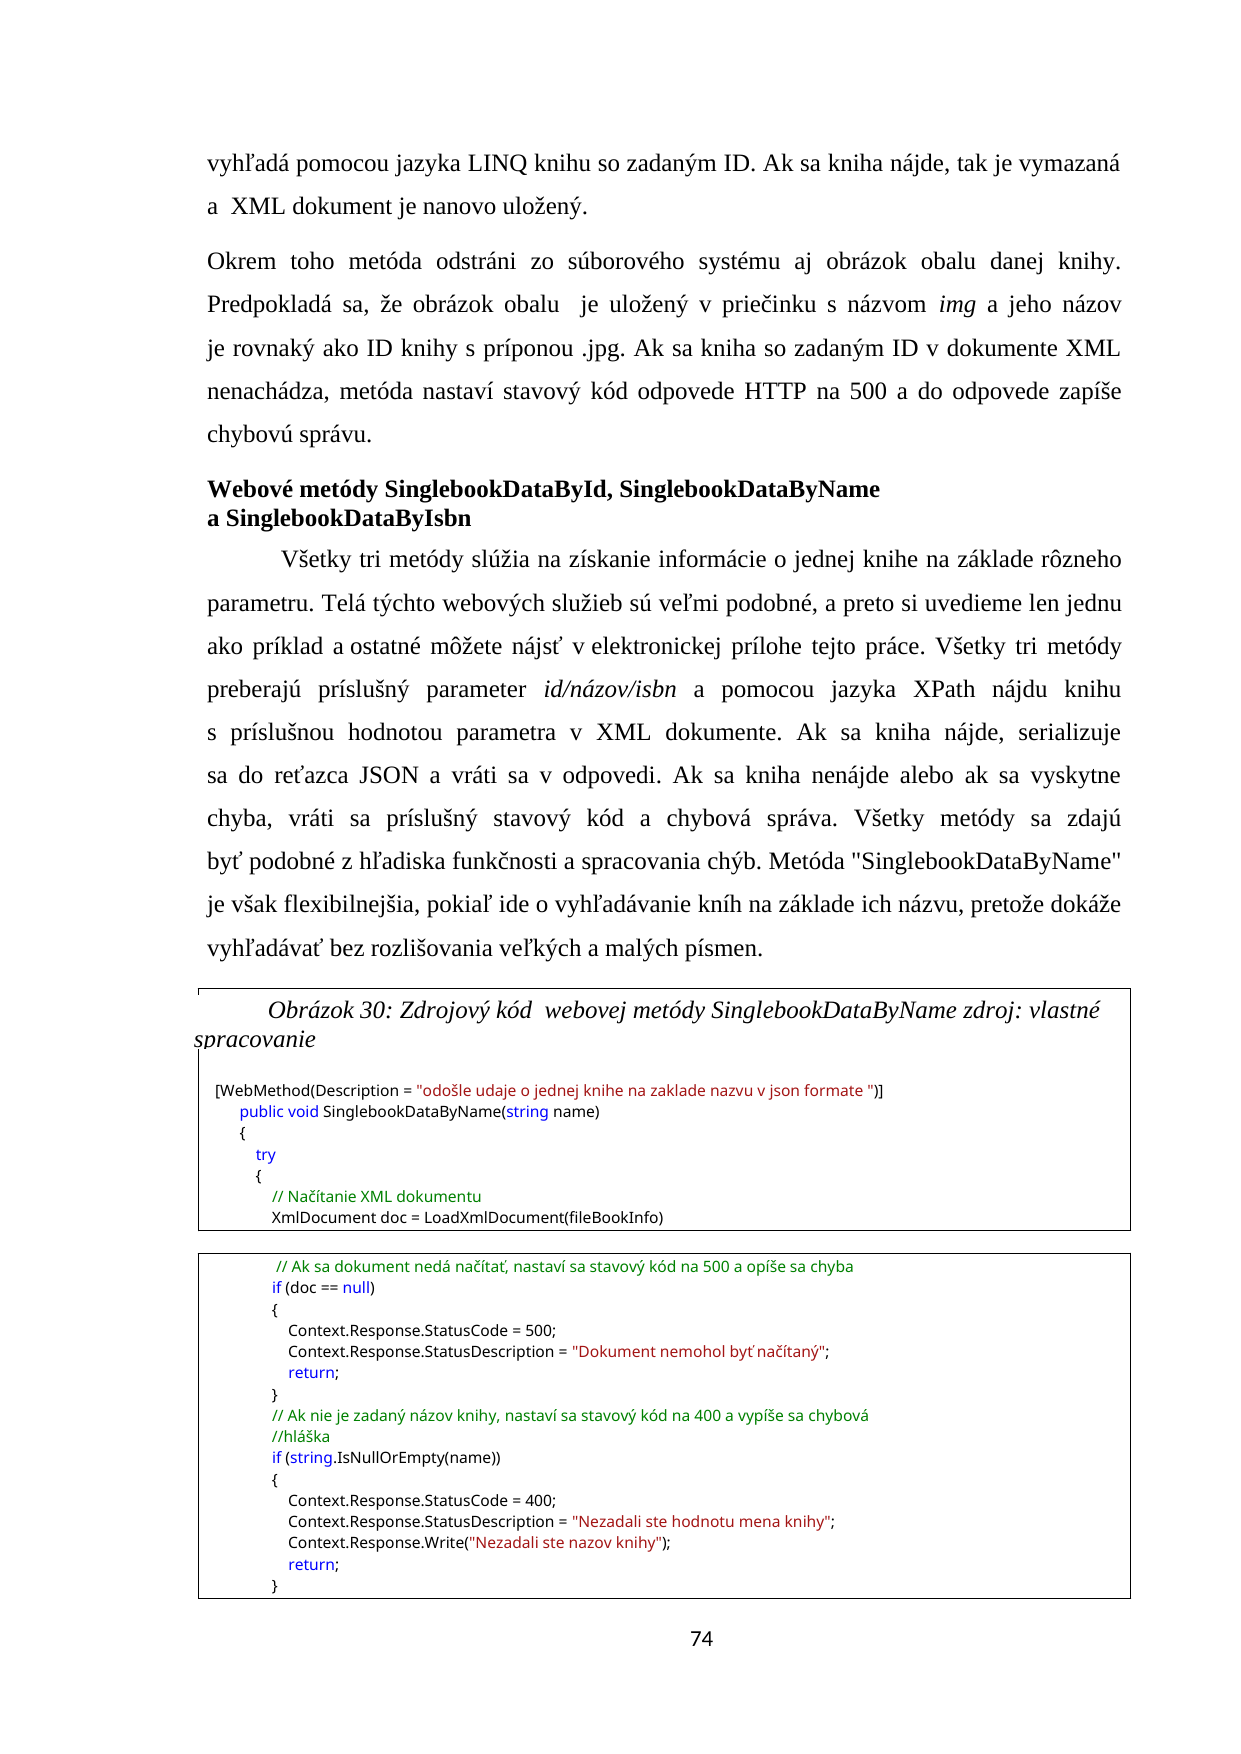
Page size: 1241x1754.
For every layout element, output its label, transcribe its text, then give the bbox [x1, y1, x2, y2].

text } [199, 1571, 1130, 1598]
text { [207, 1468, 1122, 1489]
text Okrem toho metóda odstráni zo súborového systému aj obrázok obalu danej knihy. Predpokladá sa, že obrázok obalu je uložený v priečinku s názvom img a jeho názov je rovnaký ako ID knihy s príponou .jpg. Ak sa kniha so zadaným ID v dokumente XML nenachádza, metóda nastaví stavový kód odpovede HTTP na 500 a do odpovede zapíše chybovú správu. [207, 246, 1122, 448]
text [WebMethod(Description = "odošle udaje o jednej knihe na zaklade nazvu v json formate ")] [199, 989, 1130, 1101]
text if (string.IsNullOrEmpty(name)) [207, 1447, 1122, 1468]
text // Ak nie je zadaný názov knihy, nastaví sa stavový kód na 400 a vypíše sa chybová [207, 1404, 1122, 1426]
text Context.Response.StatusDescription = "Nezadali ste hodnotu mena knihy"; [207, 1511, 1122, 1532]
text public void SinglebookDataByName(string name) [207, 1101, 1122, 1122]
text return; [207, 1553, 1122, 1571]
text return; [207, 1362, 1122, 1383]
text Context.Response.Write("Nezadali ste nazov knihy"); [207, 1532, 1122, 1553]
text Context.Response.StatusCode = 500; [207, 1319, 1122, 1341]
text } [207, 1383, 1122, 1404]
text //hláška [207, 1426, 1122, 1447]
text Context.Response.StatusDescription = "Dokument nemohol byť načítaný"; [207, 1341, 1122, 1362]
text { [207, 1164, 1122, 1186]
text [207, 148, 1122, 219]
text // Načítanie XML dokumentu [207, 1186, 1122, 1204]
text { [207, 1298, 1122, 1319]
text XmlDocument doc = LoadXmlDocument(fileBookInfo) [199, 1204, 1130, 1230]
text Všetky tri metódy slúžia na získanie informácie o jednej knihe na základe rôzneho parametru. Telá týchto webových služieb sú veľmi podobné, a preto si uvedieme len jednu ako príklad a ostatné môžete nájsť v elektronickej prílohe tejto práce. Všetky tri metódy preberajú príslušný parameter id/názov/isbn a pomocou jazyka XPath nájdu knihu s príslušnou hodnotou parametra v XML dokumente. Ak sa kniha nájde, serializuje sa do reťazca JSON a vráti sa v odpovedi. Ak sa kniha nenájde alebo ak sa vyskytne chyba, vráti sa príslušný stavový kód a chybová správa. Všetky metódy sa zdajú byť podobné z hľadiska funkčnosti a spracovania chýb. Metóda "SinglebookDataByName" je však flexibilnejšia, pokiaľ ide o vyhľadávanie kníh na základe ich názvu, pretože dokáže vyhľadávať bez rozlišovania veľkých a malých písmen. [207, 544, 1122, 961]
text Context.Response.StatusCode = 400; [207, 1489, 1122, 1511]
text { [207, 1122, 1122, 1143]
text // Ak sa dokument nedá načítať, nastaví sa stavový kód na 500 a opíše sa chyba [199, 1254, 1130, 1277]
text try [207, 1143, 1122, 1164]
text if (doc == null) [207, 1277, 1122, 1298]
text Webové metódy SinglebookDataById, SinglebookDataByName a SinglebookDataByIsbn [207, 474, 1122, 532]
